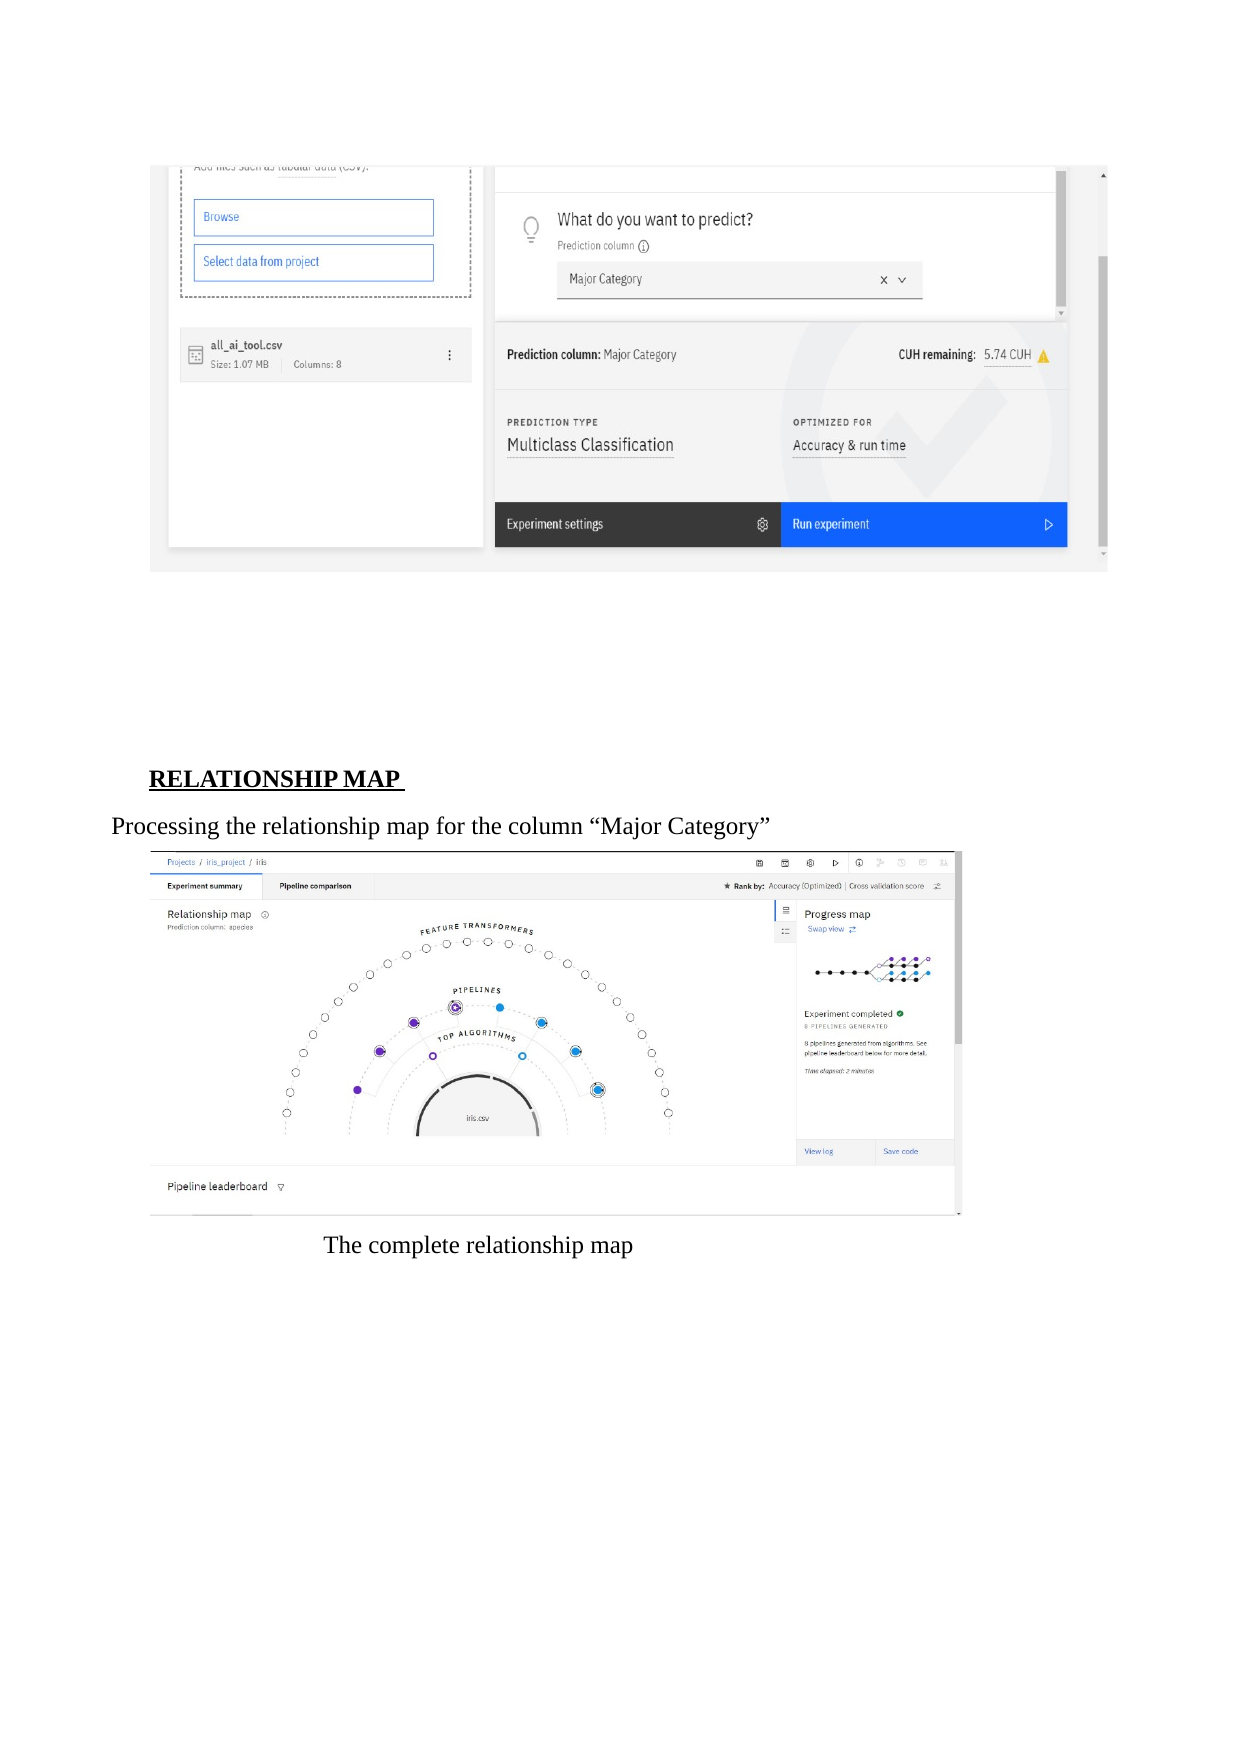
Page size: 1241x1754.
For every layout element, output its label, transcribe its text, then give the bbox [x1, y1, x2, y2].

picture [150, 150, 1108, 572]
subtitle RELATIONSHIP MAP [148, 764, 1090, 793]
text The complete relationship map [111, 1230, 992, 1259]
text Processing the relationship map for the column “Major Category” [111, 811, 992, 840]
picture [150, 851, 963, 1216]
